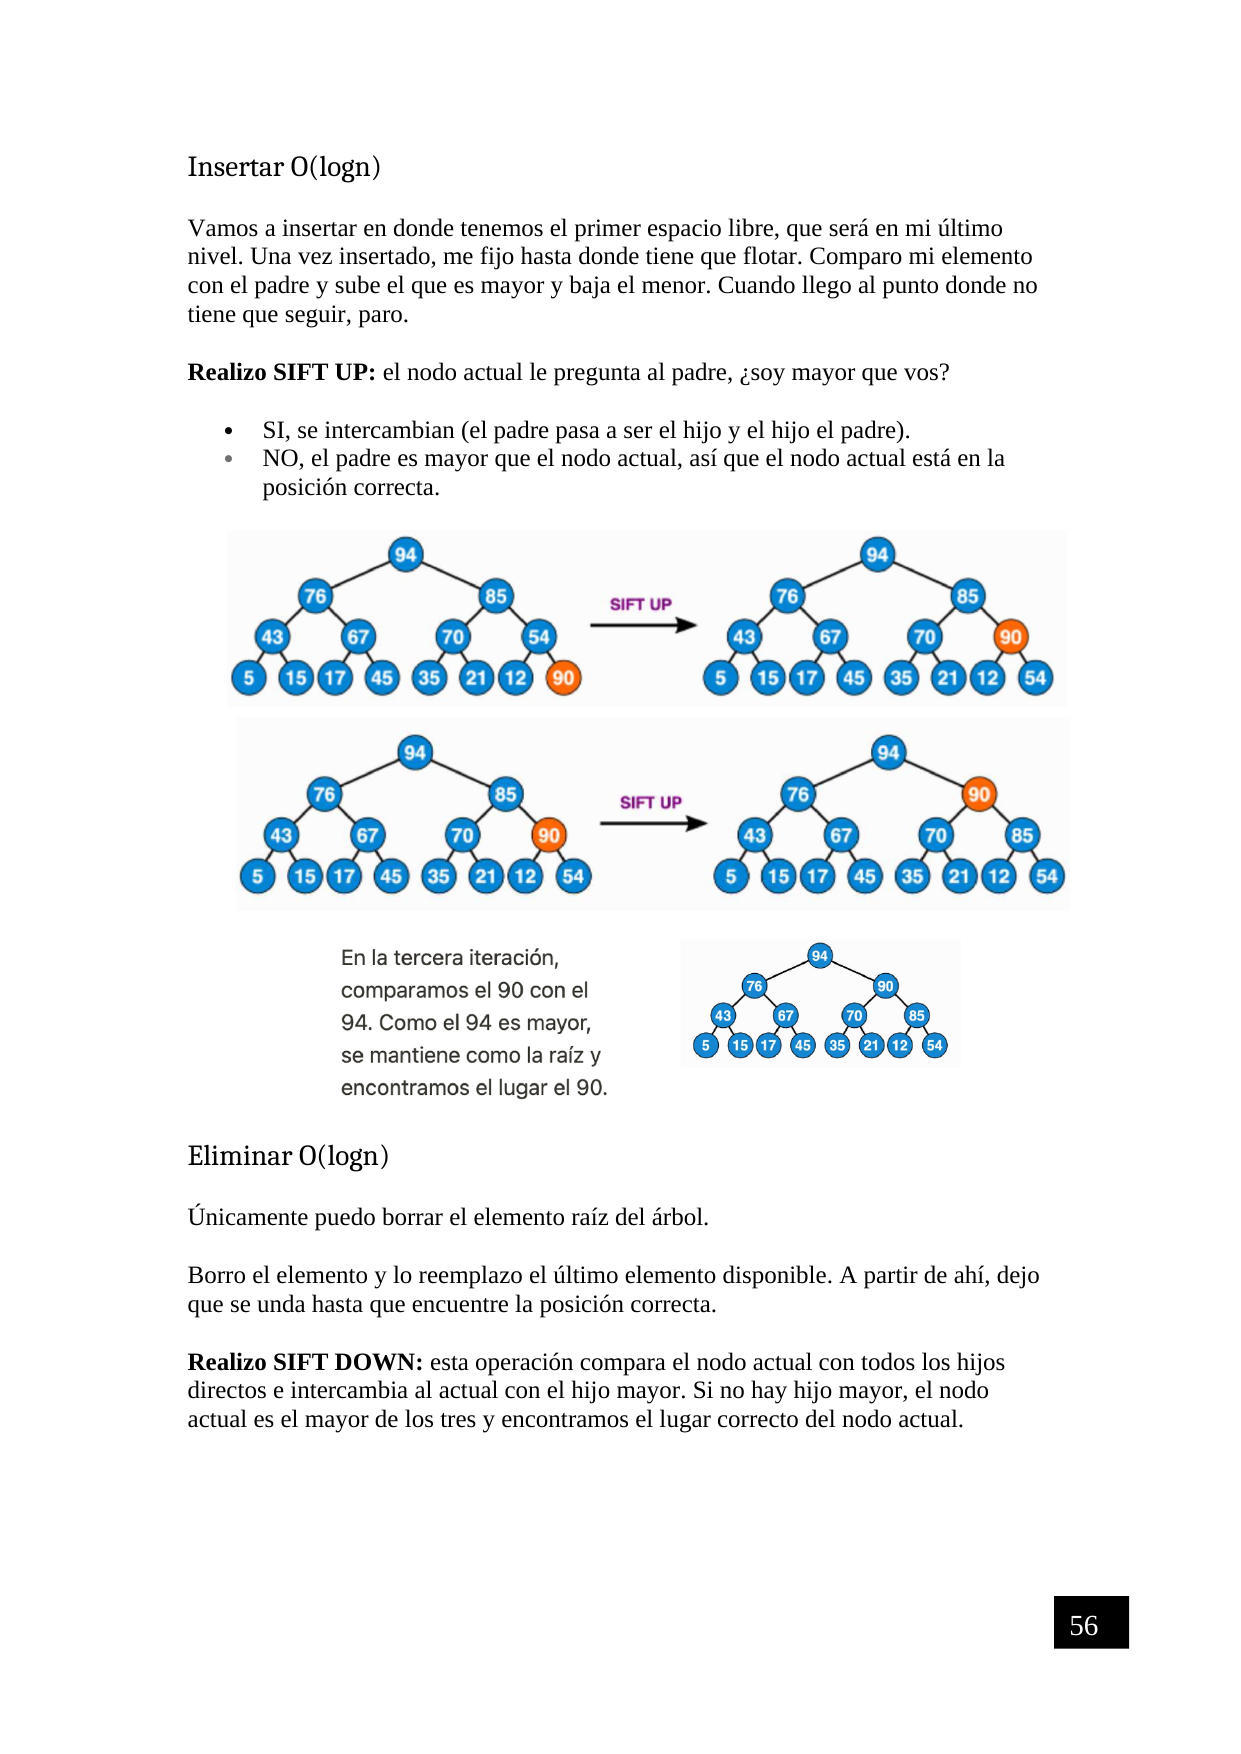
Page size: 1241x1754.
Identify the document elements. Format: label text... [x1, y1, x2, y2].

text Borro el elemento y lo reemplazo el último elemento disponible. A partir de ahí, dejo que se unda hasta que encuentre la posición correcta. [187, 1260, 1053, 1317]
list SI, se intercambian (el padre pasa a ser el hijo y el hijo el padre). [225, 415, 1053, 443]
text Realizo SIFT UP: el nodo actual le pregunta al padre, ¿soy mayor que vos? [187, 357, 1053, 386]
subtitle Eliminar O(logn) [187, 1139, 1053, 1173]
text Vamos a insertar en donde tenemos el primer espacio libre, que será en mi último nivel. Una vez insertado, me fijo hasta donde tiene que flotar. Comparo mi elemento con el padre y sube el que es mayor y baja el menor. Cuando llego al punto donde no tiene que seguir, paro. [187, 213, 1053, 328]
picture [217, 530, 1083, 1111]
list NO, el padre es mayor que el nodo actual, así que el nodo actual está en la posición correcta. [225, 443, 1053, 501]
text Realizo SIFT DOWN: esta operación compara el nodo actual con todos los hijos directos e intercambia al actual con el hijo mayor. Si no hay hijo mayor, el nodo actual es el mayor de los tres y encontramos el lugar correcto del nodo actual. [187, 1347, 1053, 1433]
subtitle Insertar O(logn) [187, 150, 1053, 183]
text Únicamente puedo borrar el elemento raíz del árbol. [187, 1202, 1053, 1231]
